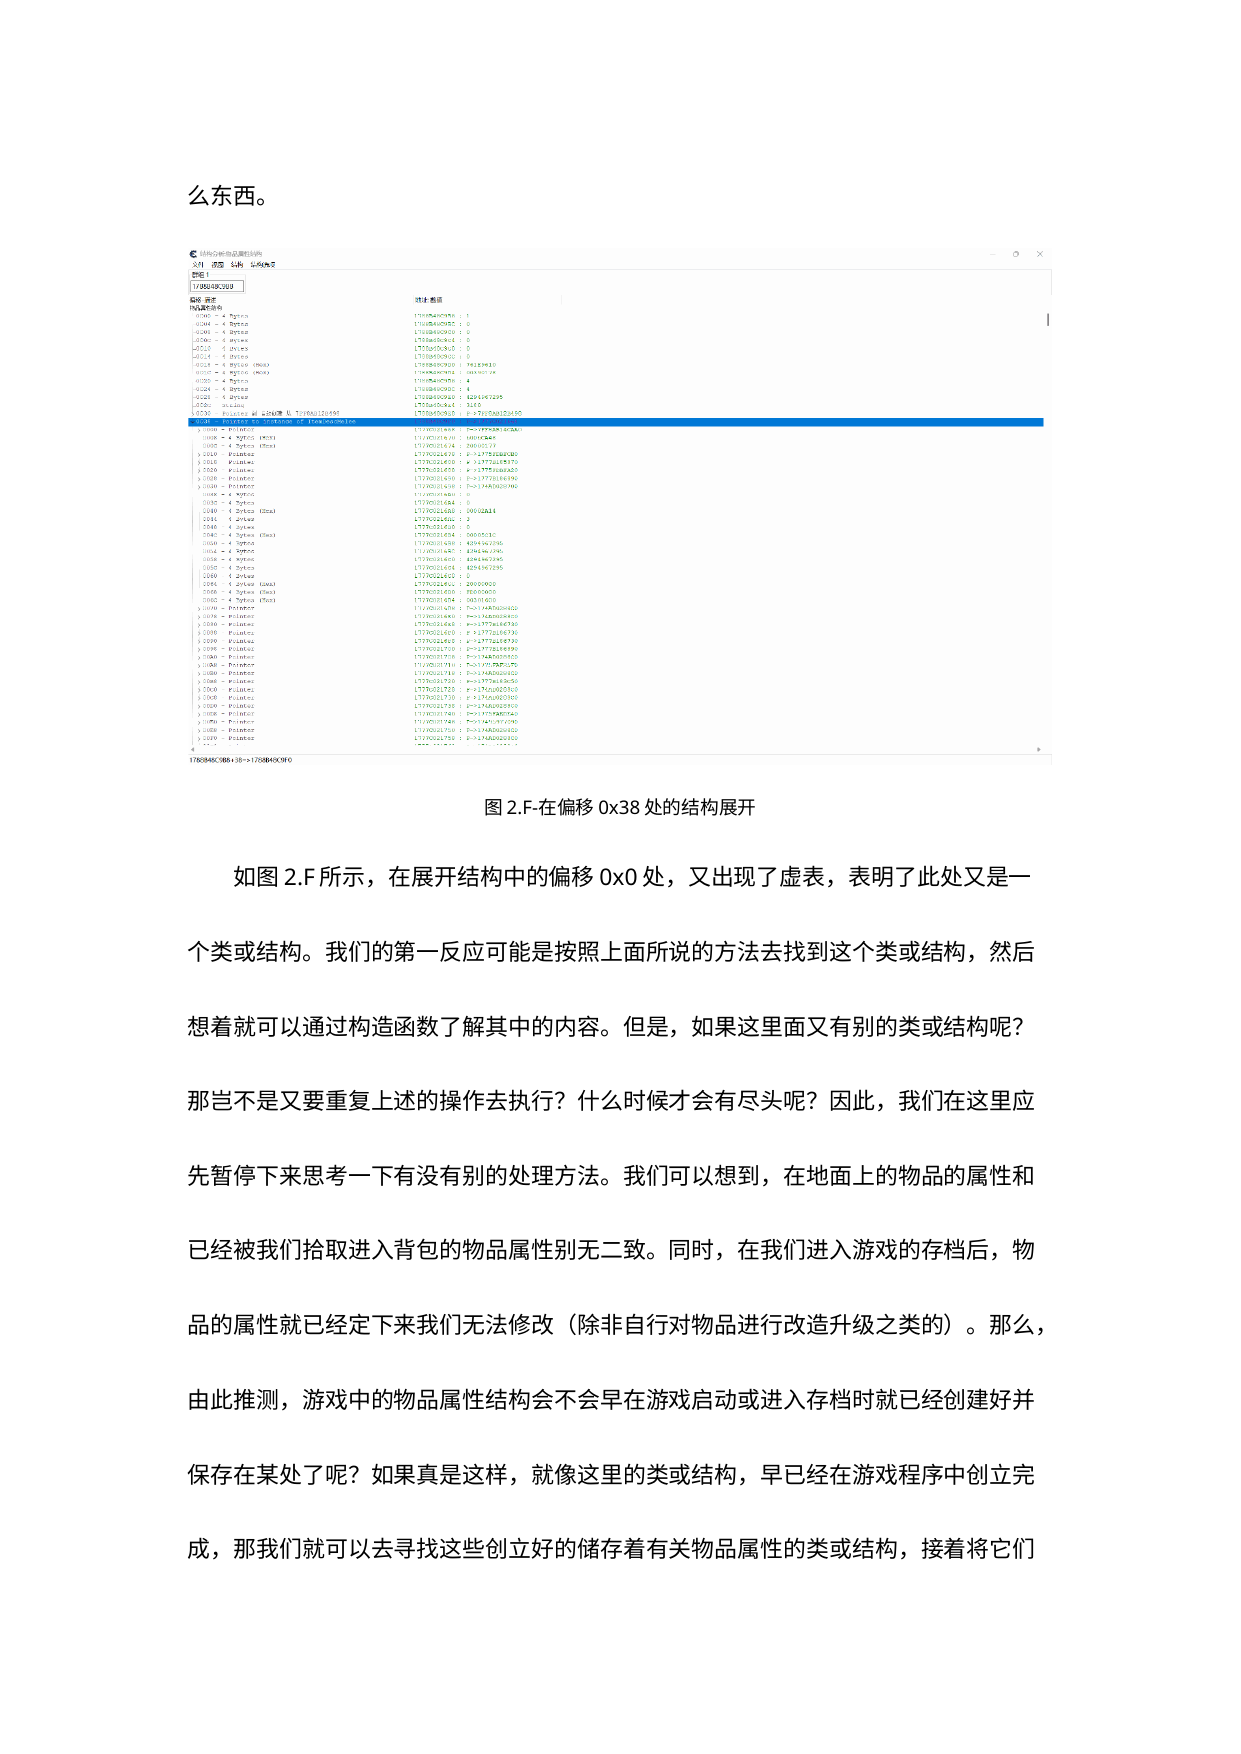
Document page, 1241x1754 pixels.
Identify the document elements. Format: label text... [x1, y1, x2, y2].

picture [188, 248, 1052, 765]
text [187, 162, 1053, 227]
text 图2.F-在偏移0x38处的结构展开 [187, 790, 1053, 822]
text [187, 843, 1053, 1580]
